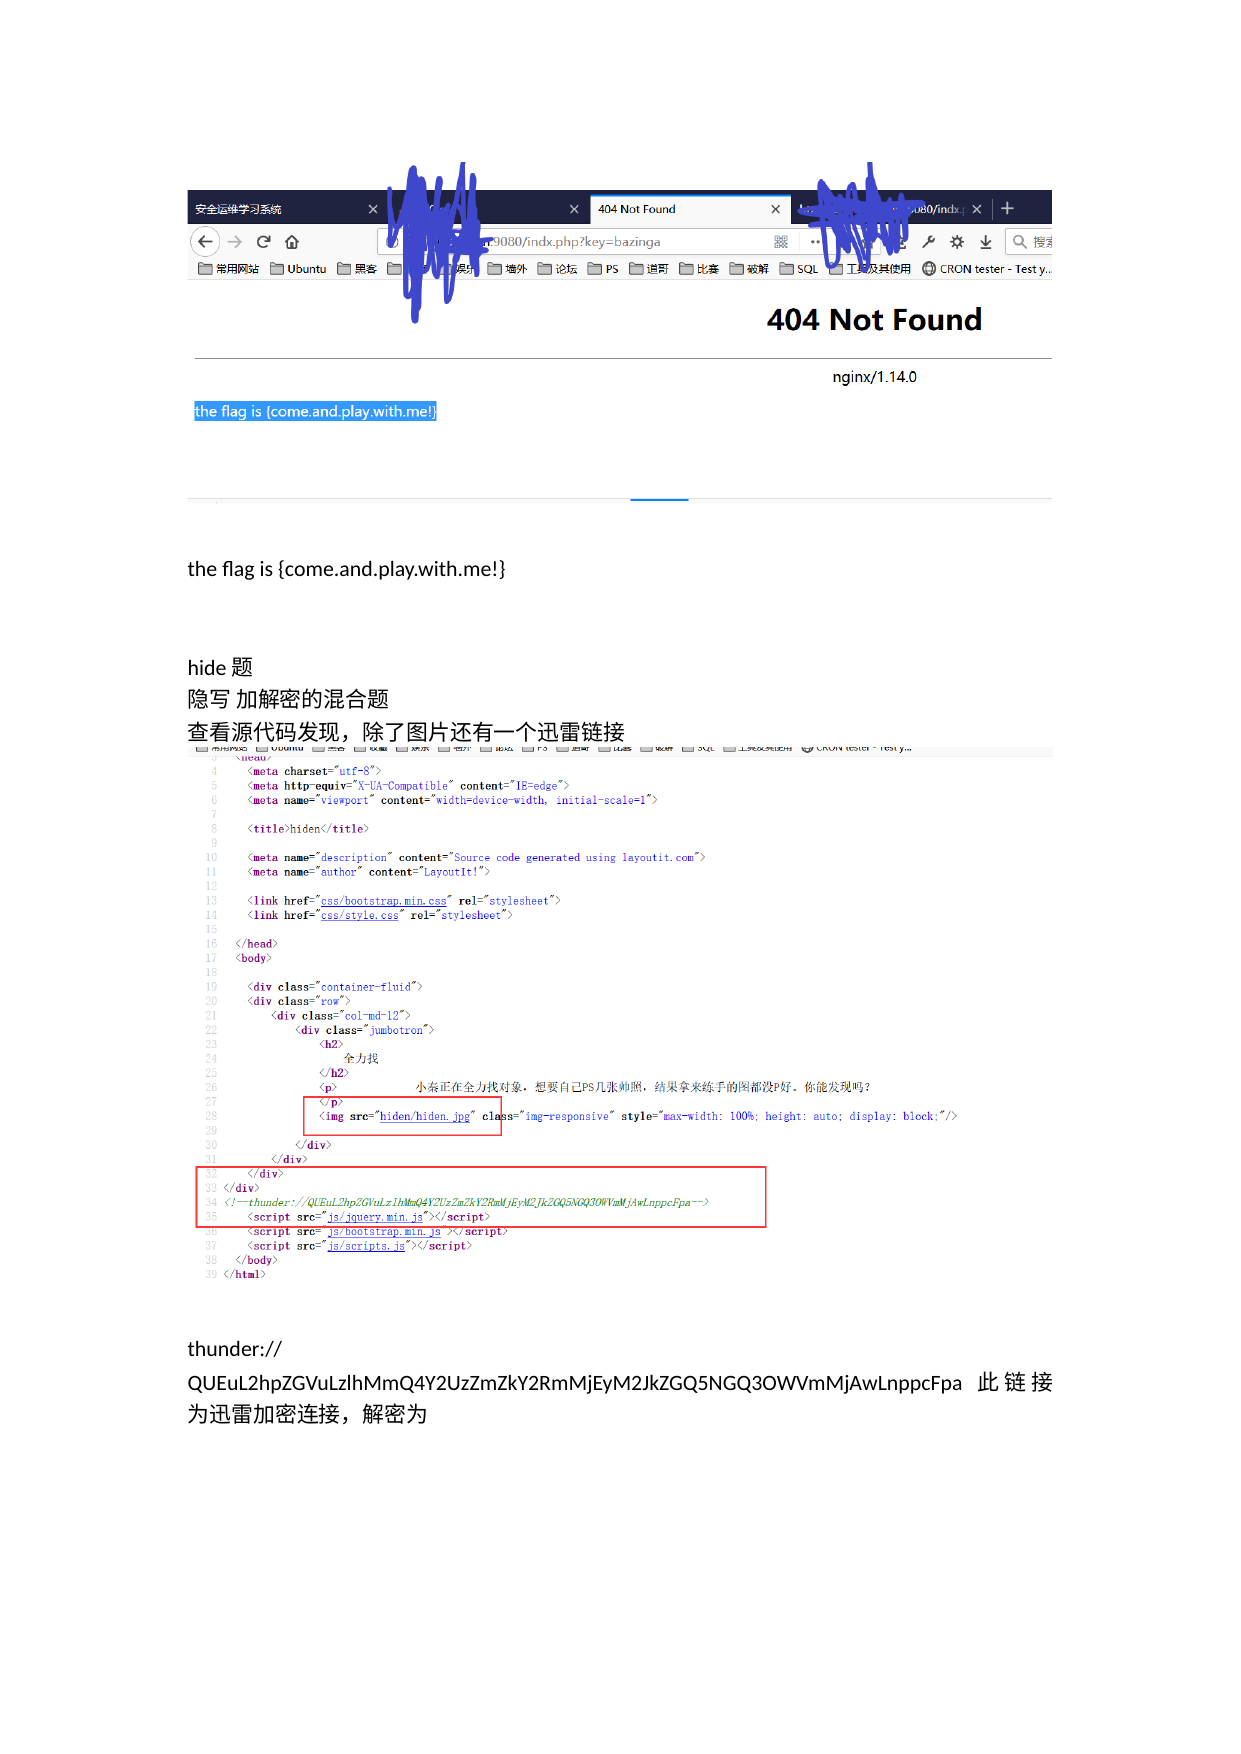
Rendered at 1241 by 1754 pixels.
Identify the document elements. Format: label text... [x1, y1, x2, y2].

text the flag is {come.and.play.with.me!} [187, 552, 1053, 584]
picture [187, 747, 1053, 1279]
text thunder://QUEuL2hpZGVuLzlhMmQ4Y2UzZmZkY2RmMjEyM2JkZGQ5NGQ3OWVmMjAwLnppcFpa 此链接为迅雷加密连接，解密为 [187, 1332, 1053, 1429]
text 查看源代码发现，除了图片还有一个迅雷链接 [187, 714, 1053, 747]
text hide 题 [187, 649, 1053, 682]
picture [187, 162, 1052, 532]
text 隐写 加解密的混合题 [187, 682, 1053, 714]
